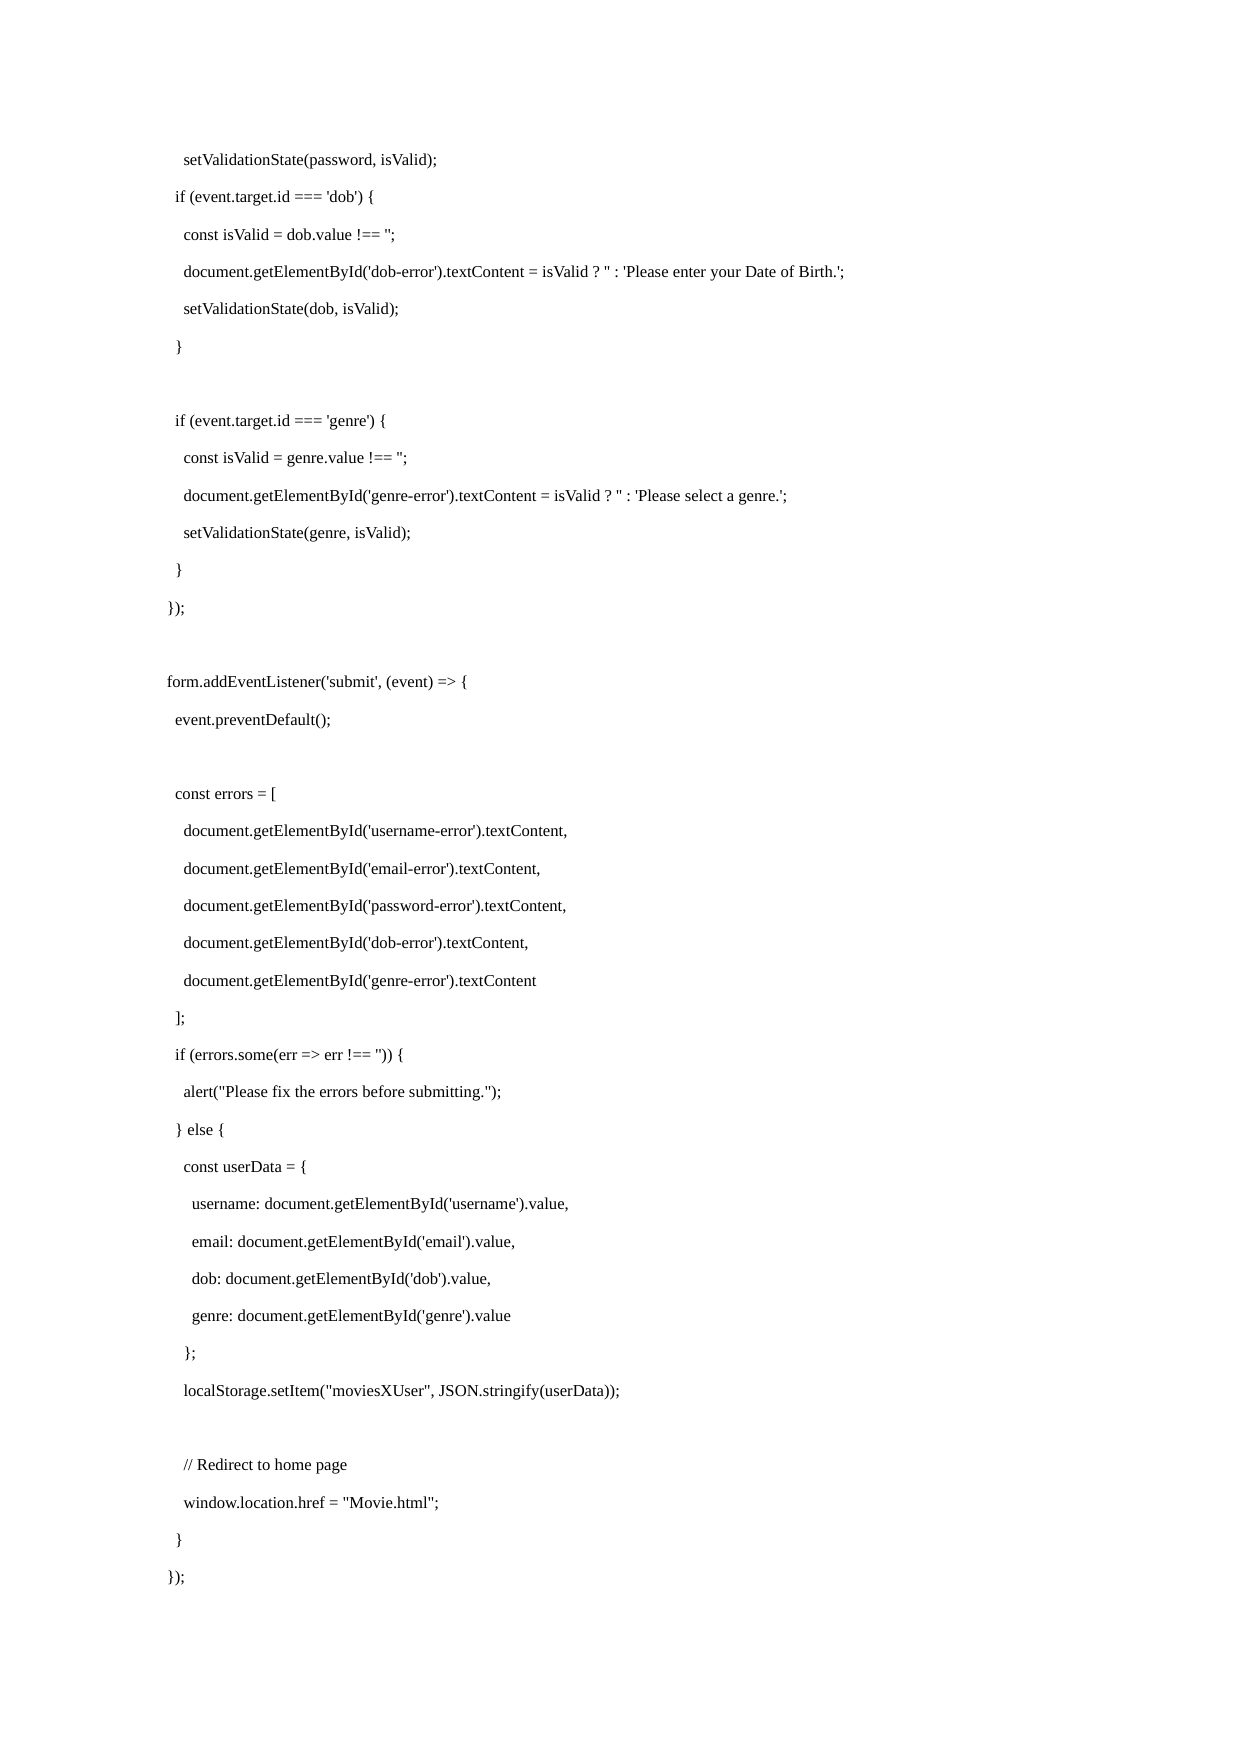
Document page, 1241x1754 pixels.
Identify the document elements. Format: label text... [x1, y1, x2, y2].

text }); [150, 597, 1090, 617]
text }); [150, 1567, 1090, 1586]
text document.getElementById('dob-error').textContent, [150, 933, 1090, 952]
text setValidationState(genre, isValid); [150, 523, 1090, 542]
text document.getElementById('username-error').textContent, [150, 821, 1090, 840]
text dob: document.getElementById('dob').value, [150, 1269, 1090, 1288]
text email: document.getElementById('email').value, [150, 1231, 1090, 1251]
text event.preventDefault(); [150, 709, 1090, 728]
text document.getElementById('password-error').textContent, [150, 896, 1090, 915]
text document.getElementById('genre-error').textContent = isValid ? '' : 'Please select a genre.'; [150, 486, 1090, 505]
text alert("Please fix the errors before submitting."); [150, 1082, 1090, 1101]
text localStorage.setItem("moviesXUser", JSON.stringify(userData)); [150, 1381, 1090, 1400]
text if (errors.some(err => err !== '')) { [150, 1045, 1090, 1064]
text ]; [150, 1008, 1090, 1027]
text document.getElementById('dob-error').textContent = isValid ? '' : 'Please enter your Date of Birth.'; [150, 262, 1090, 281]
text setValidationState(dob, isValid); [150, 299, 1090, 318]
text const errors = [ [150, 784, 1090, 803]
text if (event.target.id === 'dob') { [150, 187, 1090, 206]
text setValidationState(password, isValid); [150, 150, 1090, 169]
text } [150, 336, 1090, 356]
text } [150, 1530, 1090, 1549]
text if (event.target.id === 'genre') { [150, 411, 1090, 430]
text }; [150, 1343, 1090, 1362]
text document.getElementById('genre-error').textContent [150, 970, 1090, 989]
text window.location.href = "Movie.html"; [150, 1492, 1090, 1512]
text const isValid = genre.value !== ''; [150, 448, 1090, 467]
text const isValid = dob.value !== ''; [150, 224, 1090, 244]
text // Redirect to home page [150, 1455, 1090, 1474]
text username: document.getElementById('username').value, [150, 1194, 1090, 1213]
text form.addEventListener('submit', (event) => { [150, 672, 1090, 691]
text document.getElementById('email-error').textContent, [150, 858, 1090, 878]
text } [150, 560, 1090, 579]
text } else { [150, 1119, 1090, 1139]
text const userData = { [150, 1157, 1090, 1176]
text genre: document.getElementById('genre').value [150, 1306, 1090, 1325]
